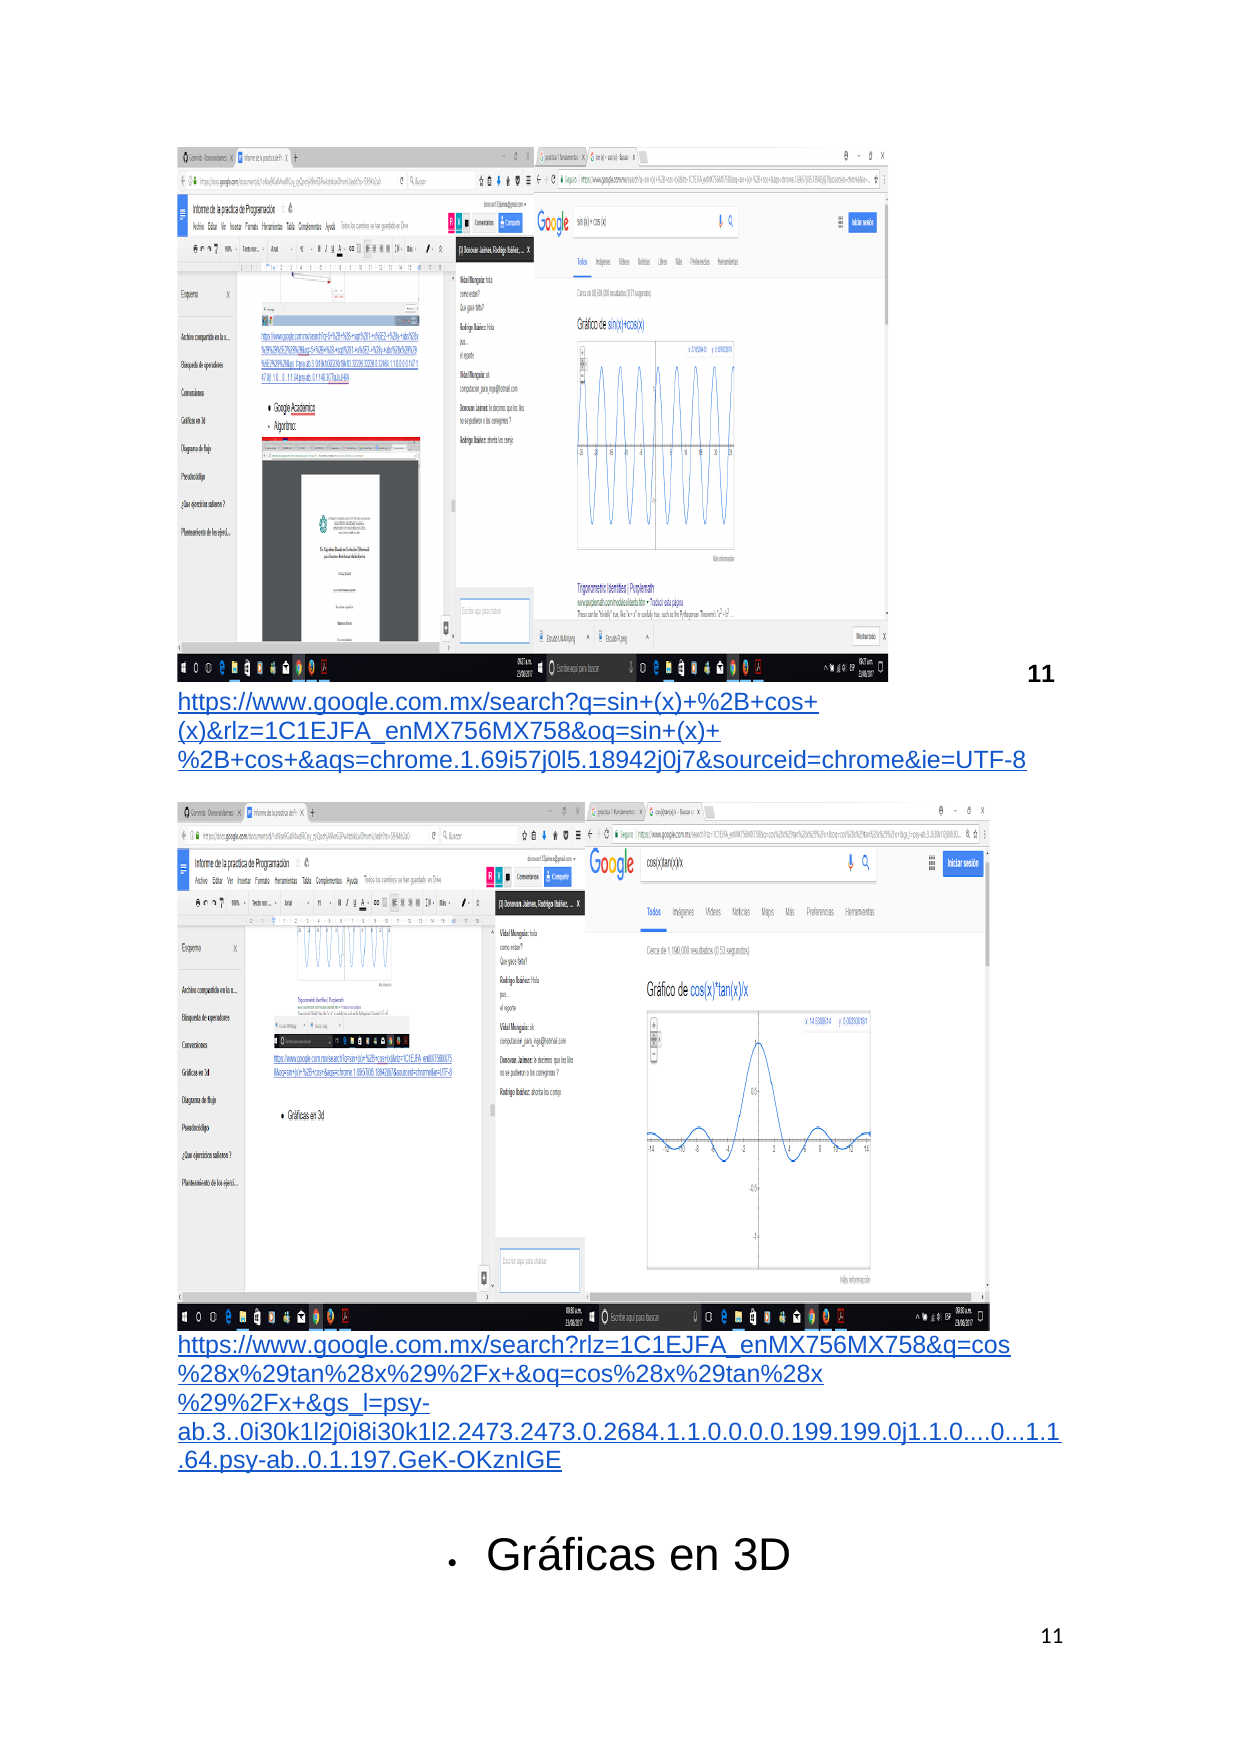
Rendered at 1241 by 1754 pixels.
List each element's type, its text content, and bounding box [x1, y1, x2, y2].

picture [177, 802, 990, 1331]
text https://www.google.com.mx/search?q=sin+(x)+%2B+cos+(x)&rlz=1C1EJFA_enMX756MX758&oq=sin+(x)+%2B+cos+&aqs=chrome.1.69i57j0l5.18942j0j7&sourceid=chrome&ie=UTF-8 [177, 687, 1063, 773]
list Gráficas en 3D [177, 1528, 1063, 1581]
text https://www.google.com.mx/search?rlz=1C1EJFA_enMX756MX758&q=cos%28x%29tan%28x%29%2Fx+&oq=cos%28x%29tan%28x%29%2Fx+&gs_l=psy-ab.3..0i30k1l2j0i8i30k1l2.2473.2473.0.2684.1.1.0.0.0.0.199.199.0j1.1.0....0...1.1.64.psy-ab..0.1.197.GeK-OKznIGE [177, 1330, 1063, 1474]
picture [177, 147, 889, 682]
